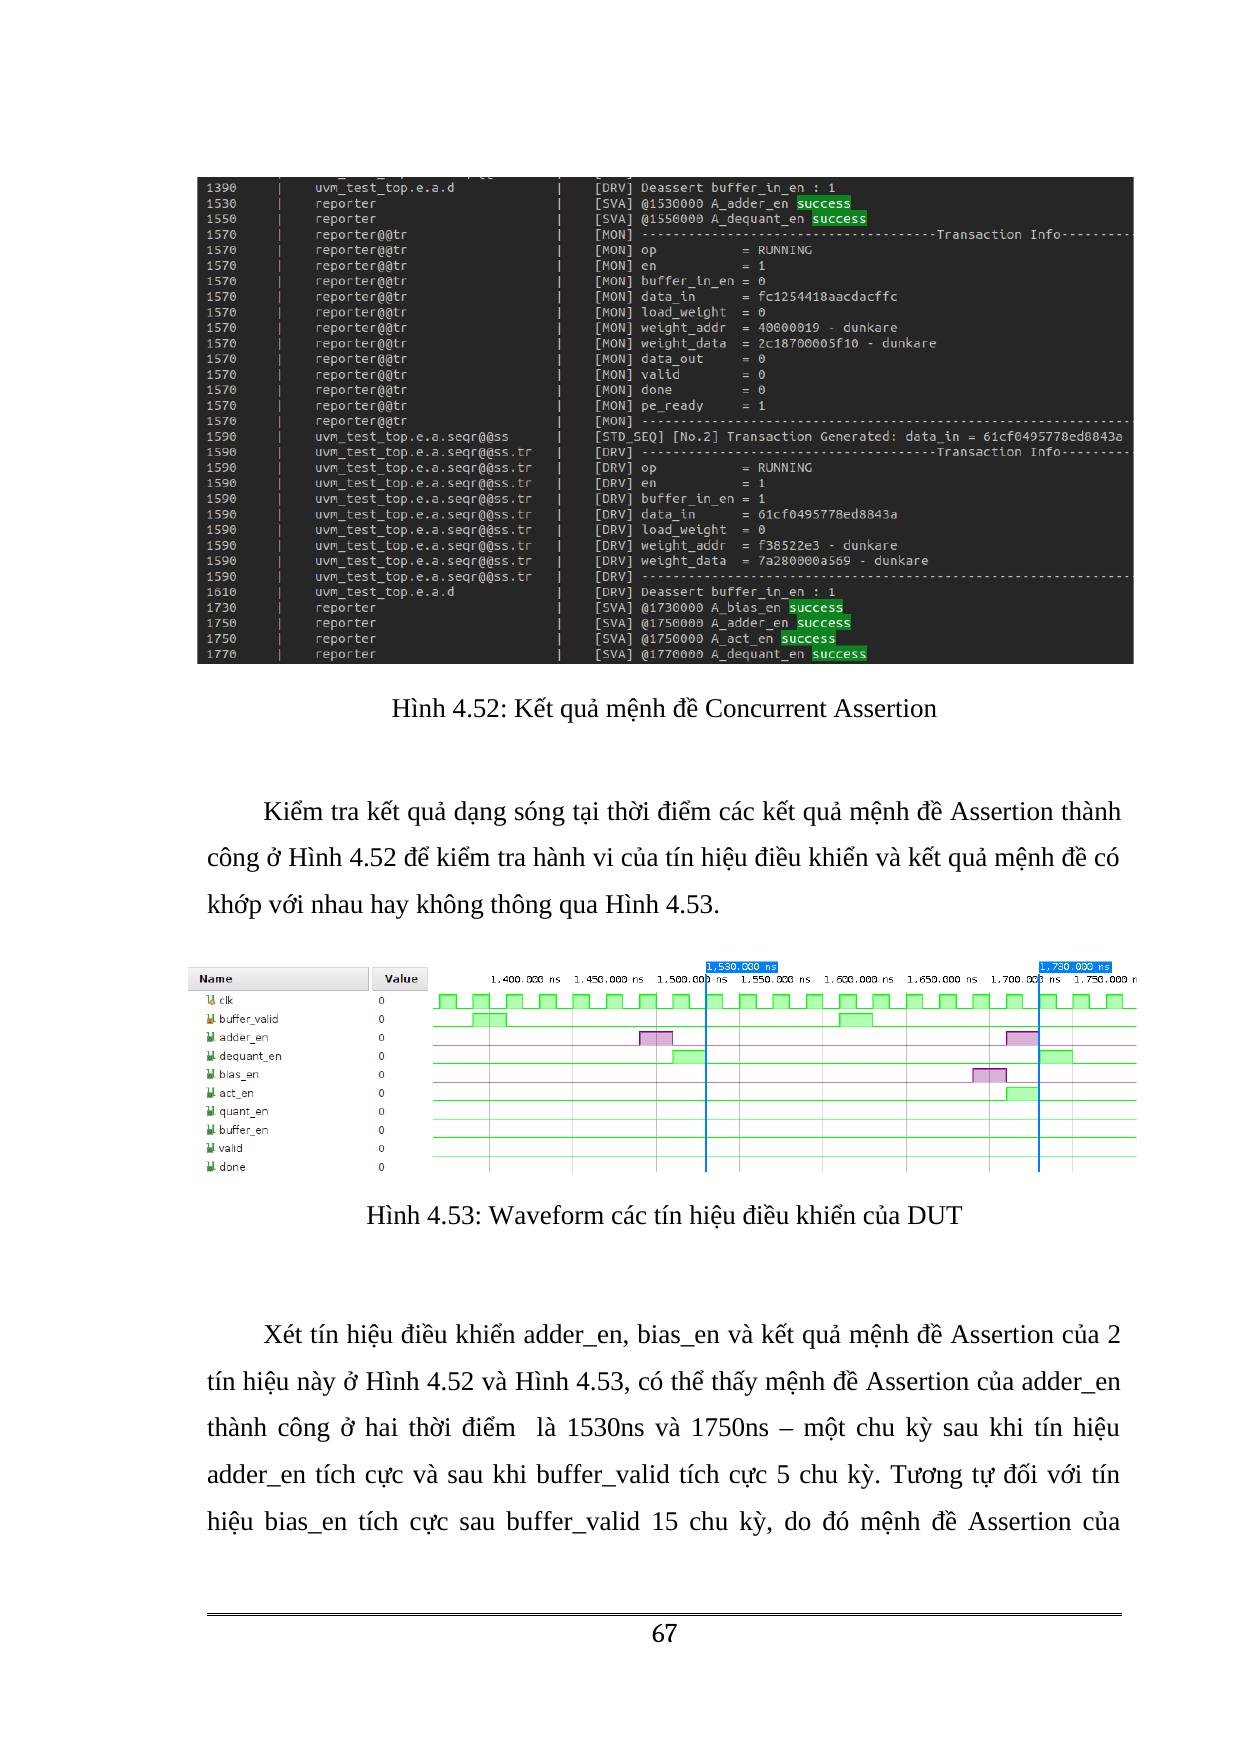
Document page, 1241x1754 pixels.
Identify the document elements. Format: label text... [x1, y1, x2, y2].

picture [188, 947, 1137, 1172]
picture [197, 177, 1134, 664]
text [207, 1318, 1122, 1536]
